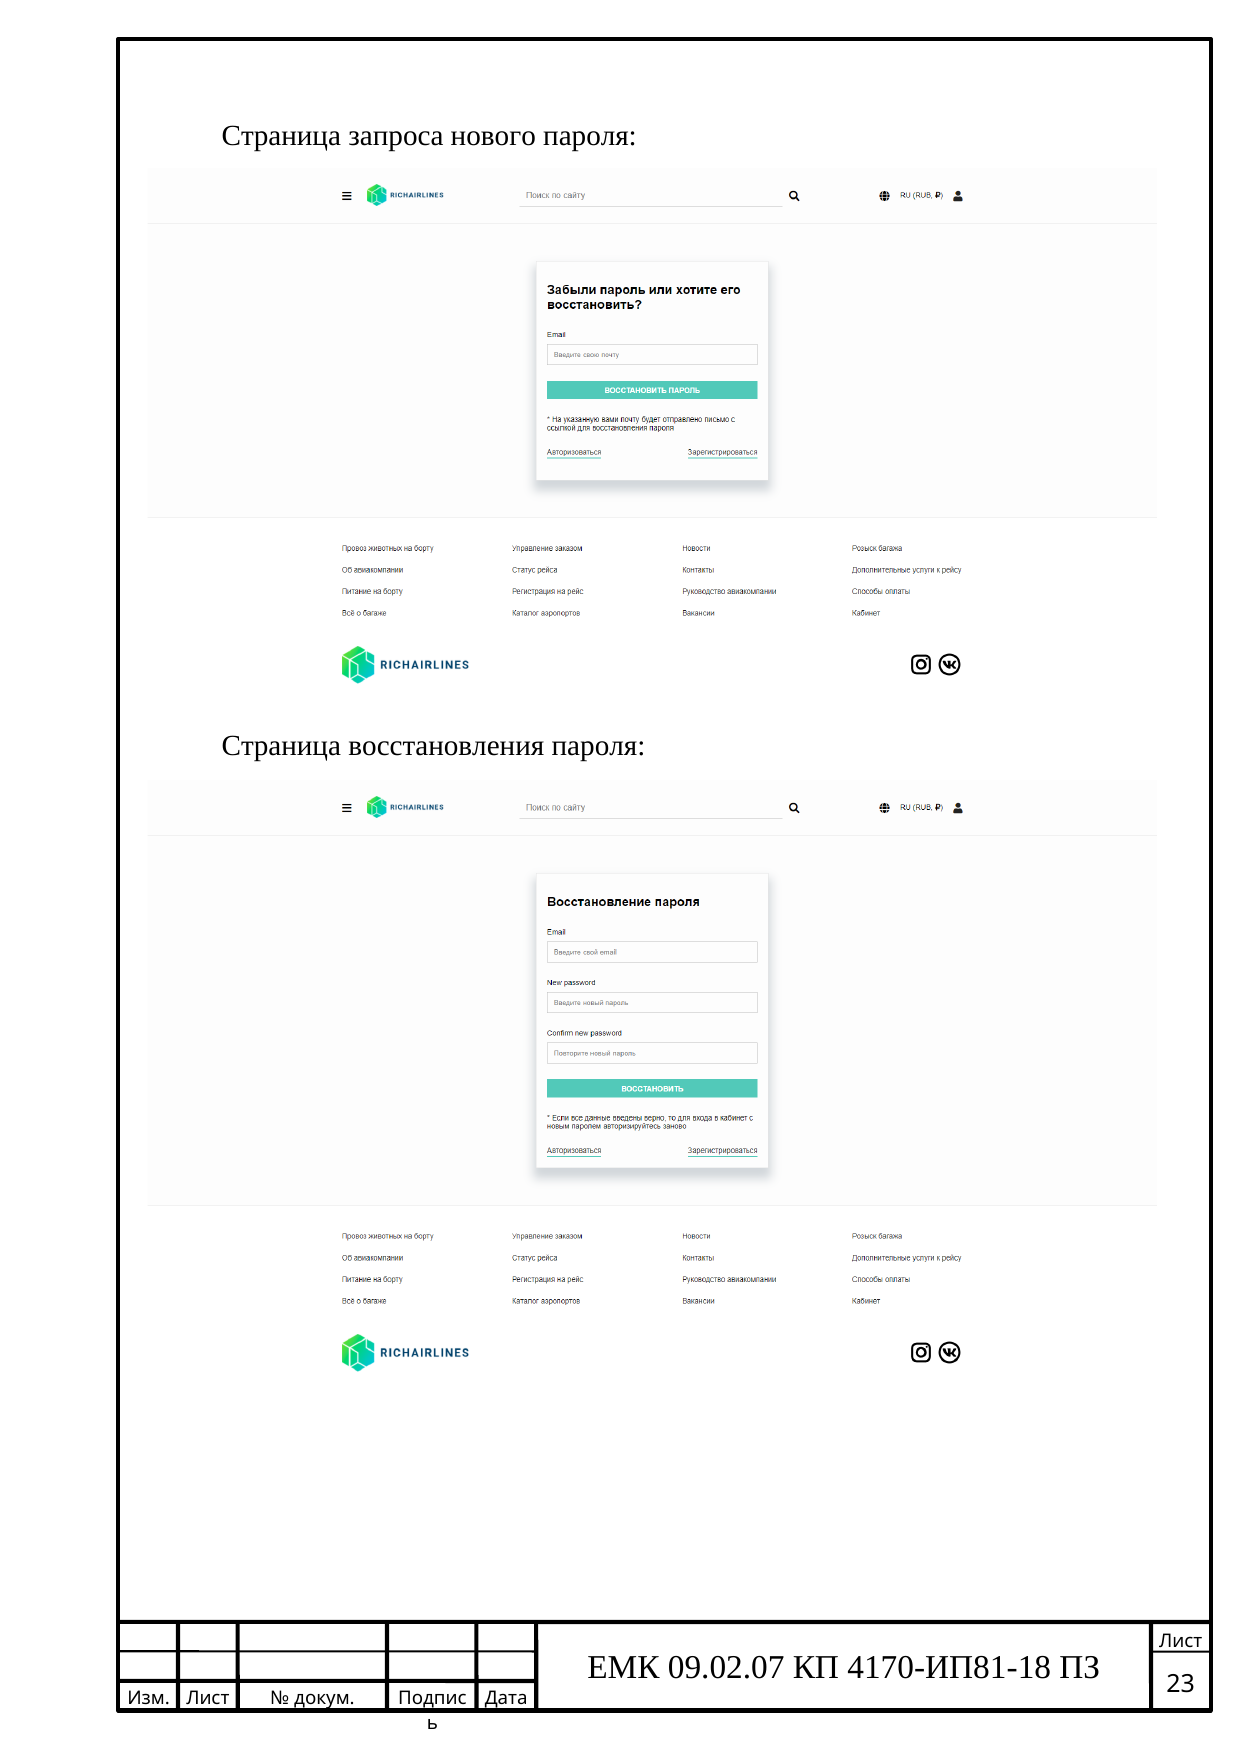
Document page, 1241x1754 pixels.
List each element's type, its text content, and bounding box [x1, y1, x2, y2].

text Страница восстановления пароля: [148, 728, 1181, 761]
text Страница запроса нового пароля: [148, 118, 1181, 152]
picture [147, 168, 1157, 711]
picture [147, 780, 1157, 1399]
